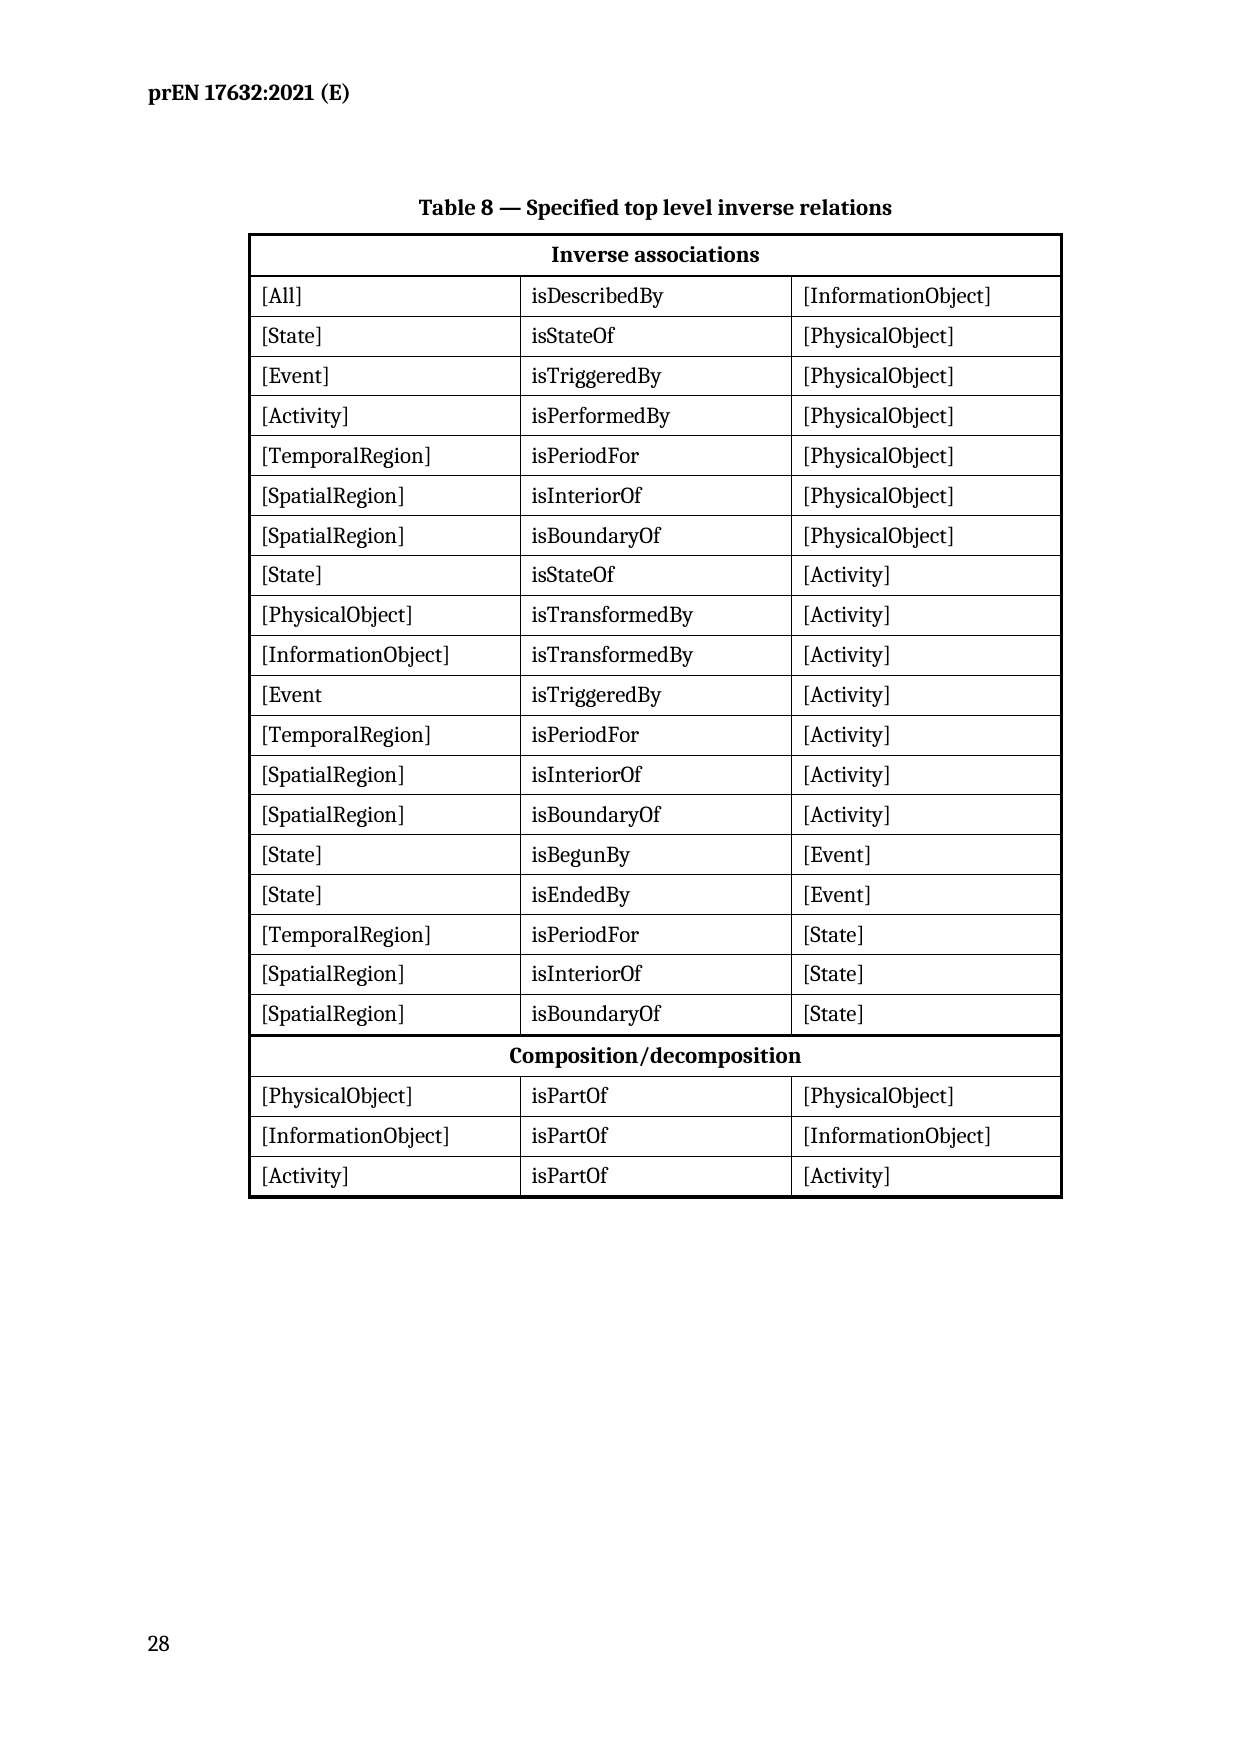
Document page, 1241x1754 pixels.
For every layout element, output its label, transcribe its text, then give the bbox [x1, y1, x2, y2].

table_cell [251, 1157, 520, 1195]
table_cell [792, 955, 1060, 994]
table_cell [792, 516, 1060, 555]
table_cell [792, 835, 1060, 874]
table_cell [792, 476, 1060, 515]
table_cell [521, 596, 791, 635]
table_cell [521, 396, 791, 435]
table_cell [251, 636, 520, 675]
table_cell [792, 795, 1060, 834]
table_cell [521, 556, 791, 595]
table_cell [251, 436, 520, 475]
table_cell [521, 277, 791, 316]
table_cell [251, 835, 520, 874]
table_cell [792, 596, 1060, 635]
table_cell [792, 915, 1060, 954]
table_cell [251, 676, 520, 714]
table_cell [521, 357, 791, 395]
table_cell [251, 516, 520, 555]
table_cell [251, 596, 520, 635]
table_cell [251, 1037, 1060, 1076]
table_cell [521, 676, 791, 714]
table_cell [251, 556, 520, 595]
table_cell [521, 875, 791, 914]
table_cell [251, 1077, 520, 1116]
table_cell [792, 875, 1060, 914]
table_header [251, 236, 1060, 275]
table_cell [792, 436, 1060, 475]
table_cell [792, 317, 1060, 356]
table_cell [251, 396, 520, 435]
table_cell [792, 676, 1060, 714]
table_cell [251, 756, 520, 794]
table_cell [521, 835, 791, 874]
title Table 8 — Specified top level inverse relations [148, 196, 1163, 220]
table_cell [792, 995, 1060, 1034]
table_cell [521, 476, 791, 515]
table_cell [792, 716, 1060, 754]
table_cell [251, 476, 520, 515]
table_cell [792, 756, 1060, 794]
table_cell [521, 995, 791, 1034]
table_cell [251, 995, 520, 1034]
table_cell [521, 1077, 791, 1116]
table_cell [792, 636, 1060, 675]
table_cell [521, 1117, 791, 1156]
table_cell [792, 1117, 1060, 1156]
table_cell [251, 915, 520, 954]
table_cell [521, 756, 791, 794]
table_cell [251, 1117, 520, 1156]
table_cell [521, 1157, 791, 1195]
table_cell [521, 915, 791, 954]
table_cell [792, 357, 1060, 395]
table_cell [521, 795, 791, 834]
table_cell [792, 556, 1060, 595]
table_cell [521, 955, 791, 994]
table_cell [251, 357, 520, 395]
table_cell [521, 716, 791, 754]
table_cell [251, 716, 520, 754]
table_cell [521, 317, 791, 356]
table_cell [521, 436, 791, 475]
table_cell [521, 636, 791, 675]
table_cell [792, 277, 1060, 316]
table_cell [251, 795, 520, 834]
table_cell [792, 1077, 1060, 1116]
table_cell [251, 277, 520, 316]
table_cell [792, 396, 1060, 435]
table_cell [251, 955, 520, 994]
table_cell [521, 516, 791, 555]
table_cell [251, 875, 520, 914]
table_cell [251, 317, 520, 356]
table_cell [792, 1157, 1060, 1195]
